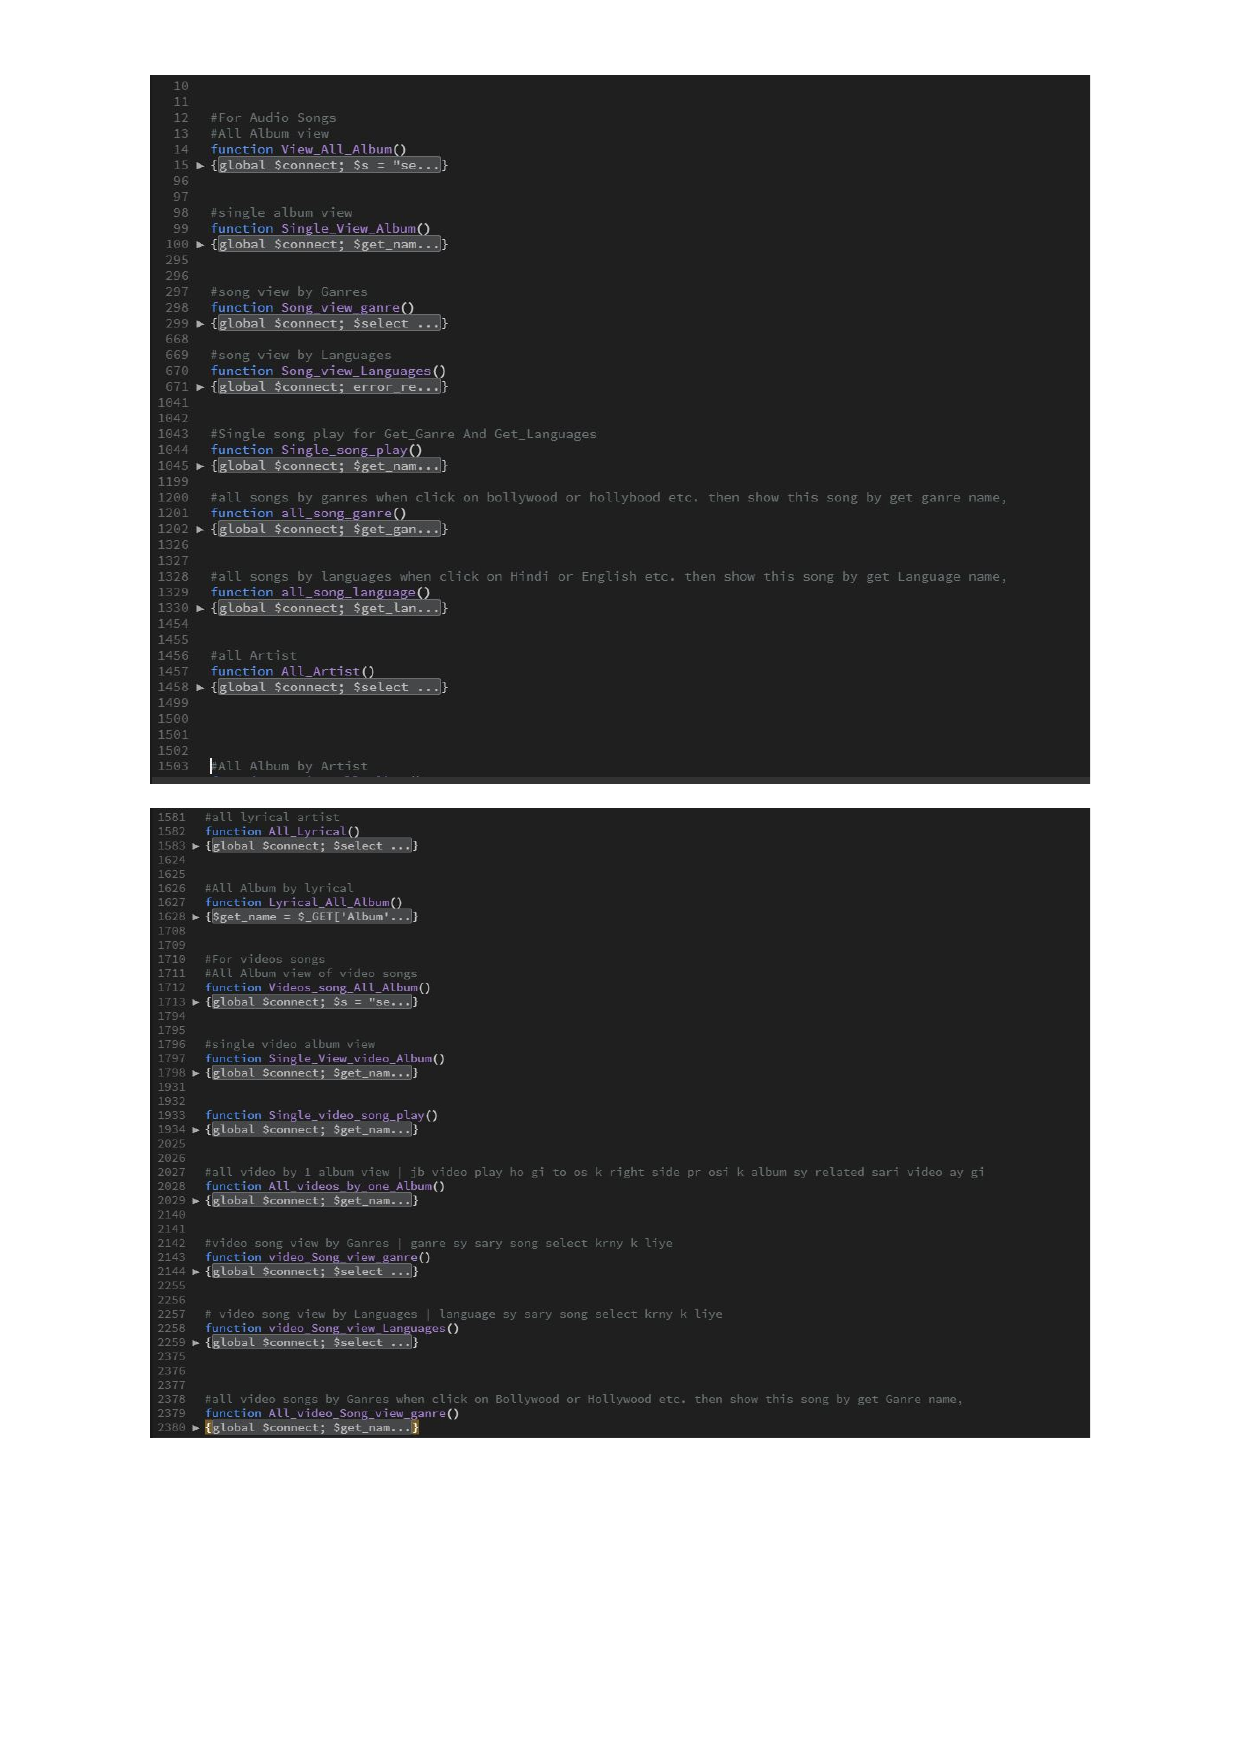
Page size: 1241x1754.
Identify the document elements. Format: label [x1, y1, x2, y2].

picture [150, 75, 1091, 784]
picture [150, 808, 1091, 1438]
